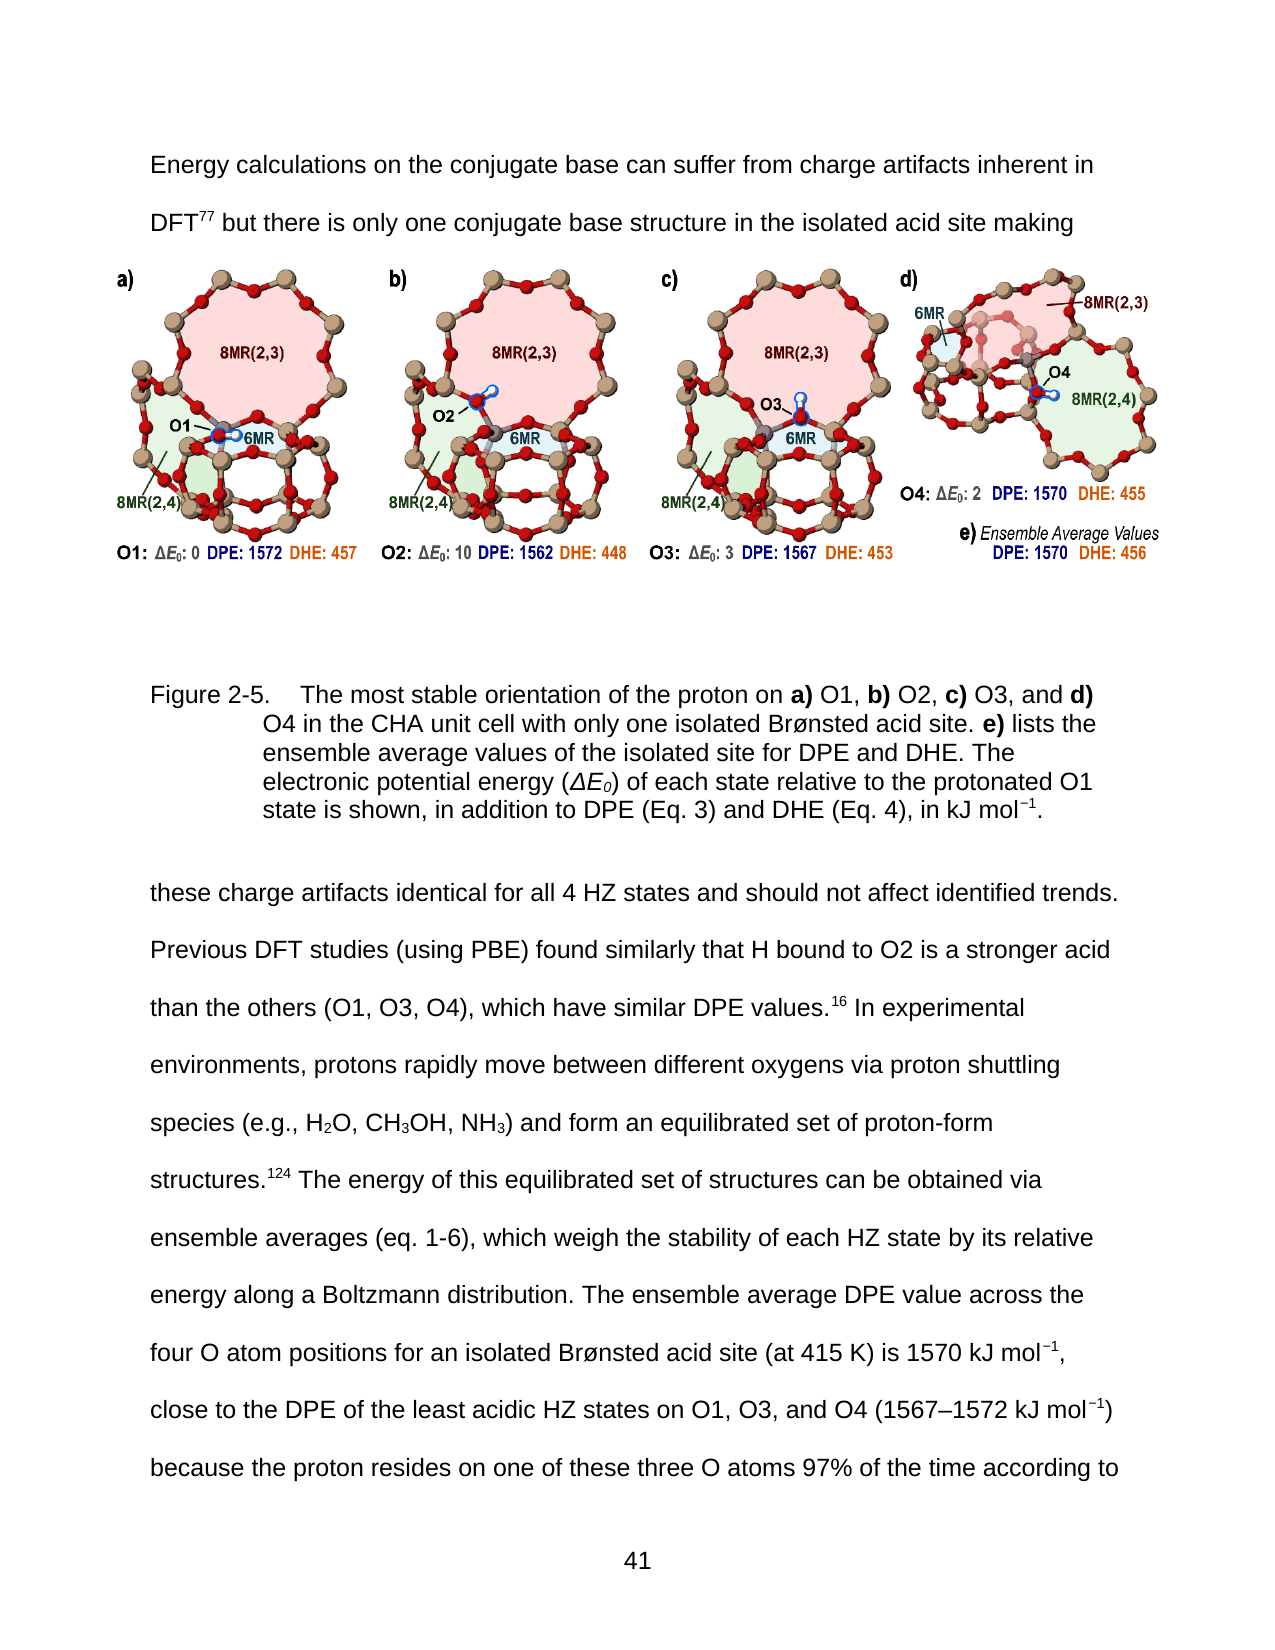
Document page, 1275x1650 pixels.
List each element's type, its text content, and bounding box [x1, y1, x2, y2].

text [150, 878, 1125, 1482]
picture [112, 265, 1163, 566]
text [150, 150, 1125, 236]
text Figure 2-5. The most stable orientation of the proton on a) O1, b) O2, c) O3, and d) O4 in the CHA unit cell with only one isolated Brønsted acid site. e) lists the ensemble average values of the isolated site for DPE and DHE. The electronic potential energy (ΔE0) of each state relative to the protonated O1 state is shown, in addition to DPE (Eq. 3) and DHE (Eq. 4), in kJ mol−1. [150, 680, 1125, 824]
